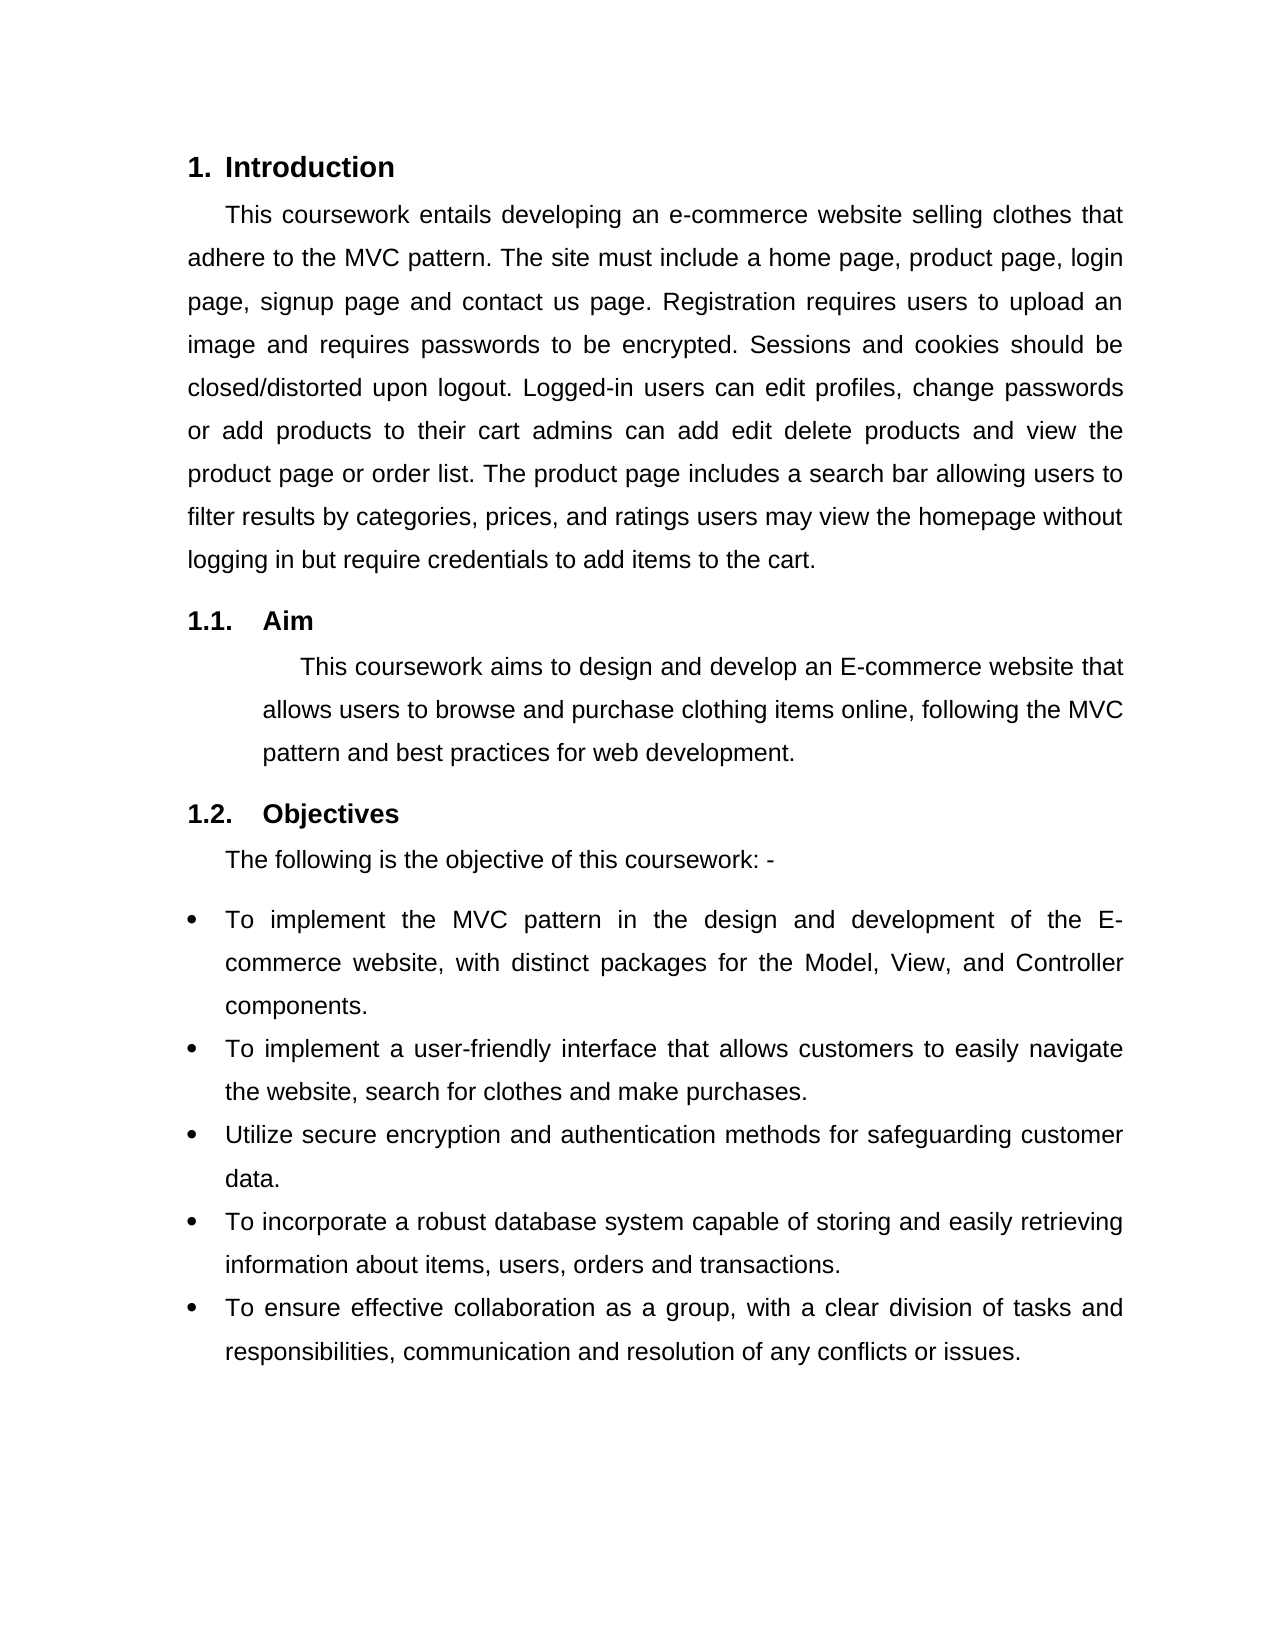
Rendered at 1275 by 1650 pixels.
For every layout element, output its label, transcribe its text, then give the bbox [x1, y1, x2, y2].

text This coursework entails developing an e-commerce website selling clothes that adhere to the MVC pattern. The site must include a home page, product page, login page, signup page and contact us page. Registration requires users to upload an image and requires passwords to be encrypted. Sessions and cookies should be closed/distorted upon logout. Logged-in users can edit profiles, change passwords or add products to their cart admins can add edit delete products and view the product page or order list. The product page includes a search bar allowing users to filter results by categories, prices, and ratings users may view the homepage without logging in but require credentials to add items to the cart. [187, 200, 1125, 574]
text This coursework aims to design and develop an E-commerce website that allows users to browse and purchase clothing items online, following the MVC pattern and best practices for web development. [262, 652, 1125, 767]
list Utilize secure encryption and authentication methods for safeguarding customer data. [187, 1121, 1125, 1192]
subtitle Objectives [187, 798, 1125, 829]
list To implement the MVC pattern in the design and development of the E-commerce website, with distinct packages for the Model, View, and Controller components. [187, 905, 1125, 1020]
list To incorporate a robust database system capable of storing and easily retrieving information about items, users, orders and transactions. [187, 1207, 1125, 1279]
subtitle Introduction [187, 150, 1125, 183]
list To ensure effective collaboration as a group, with a clear division of tasks and responsibilities, communication and resolution of any conflicts or issues. [187, 1293, 1125, 1365]
text The following is the objective of this coursework: - [150, 845, 1125, 874]
list To implement a user-friendly interface that allows customers to easily navigate the website, search for clothes and make purchases. [187, 1034, 1125, 1106]
subtitle Aim [187, 605, 1125, 636]
